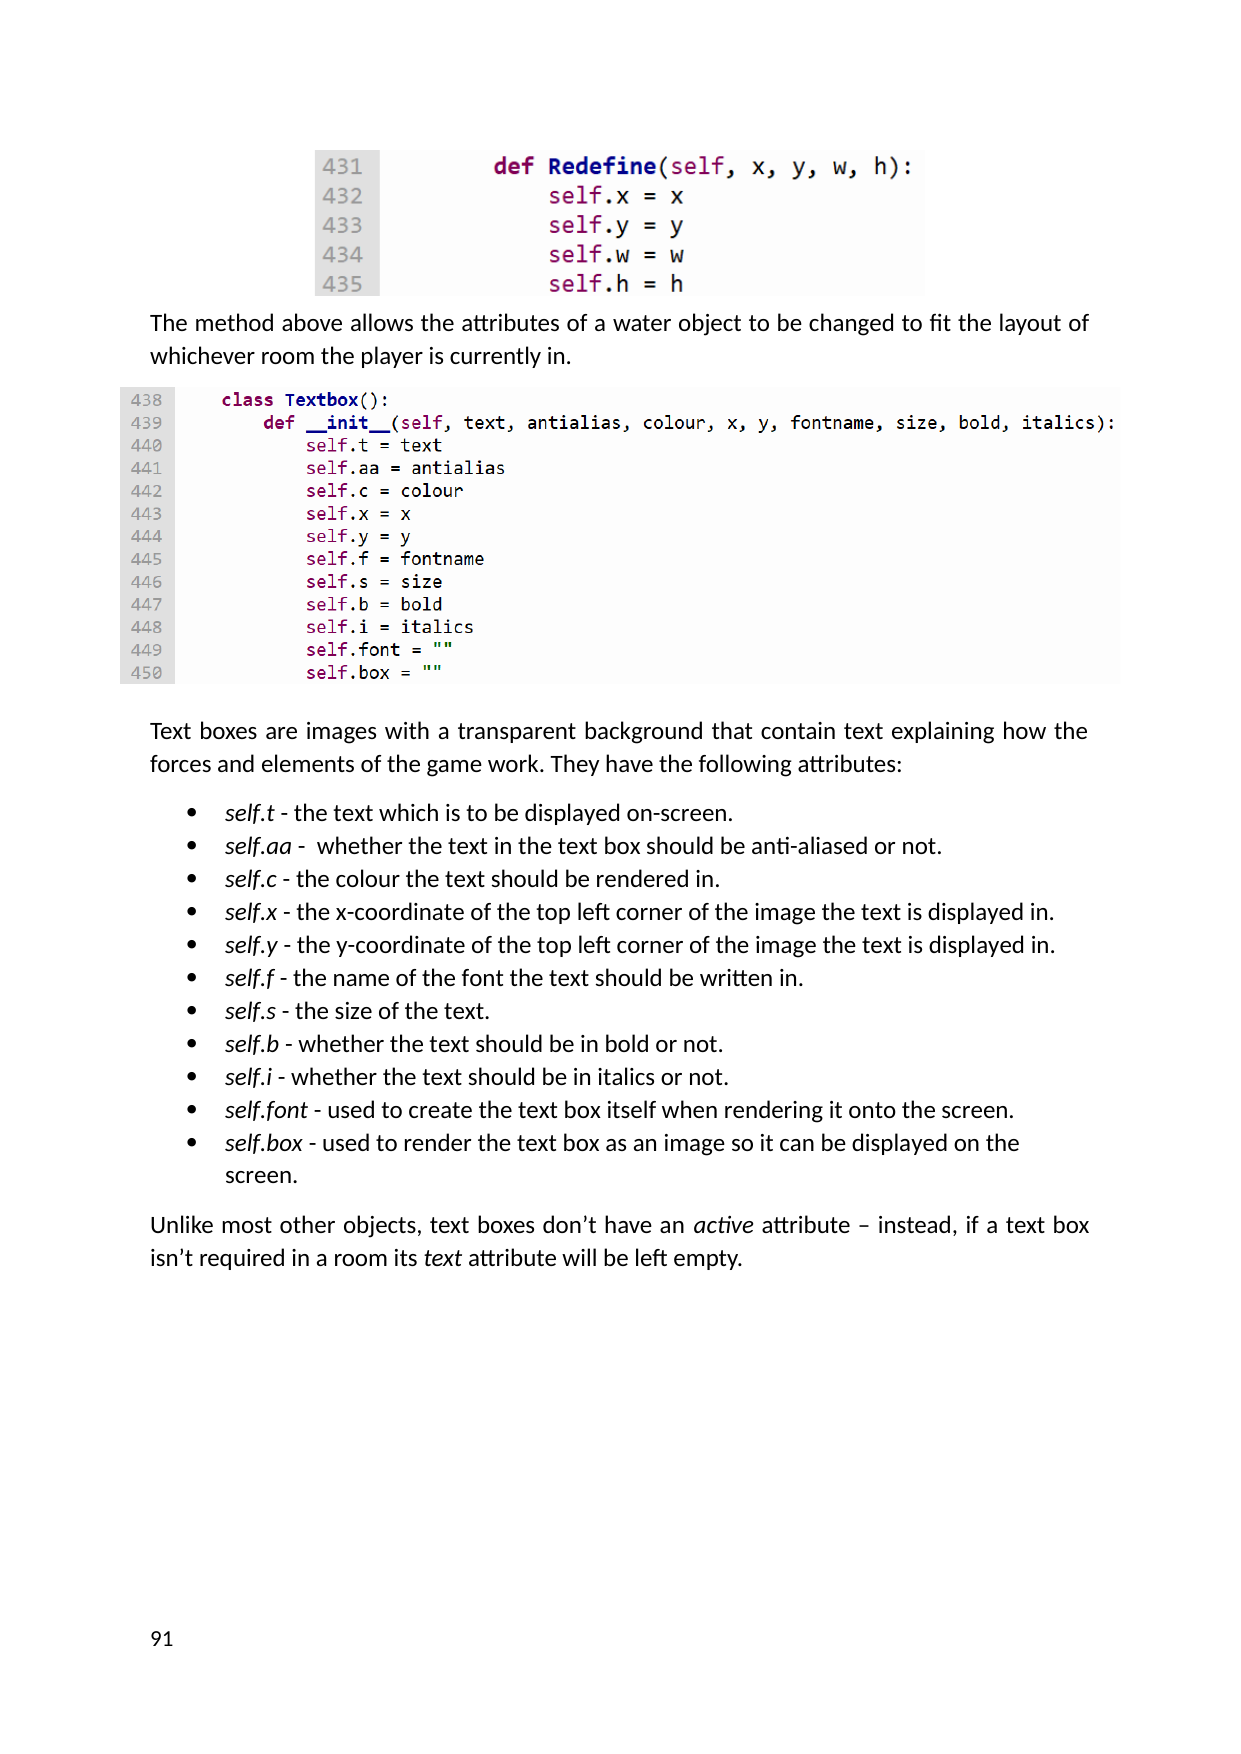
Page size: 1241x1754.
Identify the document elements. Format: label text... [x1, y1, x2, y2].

list self.font - used to create the text box itself when rendering it onto the screen. [187, 1094, 1090, 1124]
picture [314, 150, 926, 296]
list self.i - whether the text should be in italics or not. [187, 1061, 1090, 1091]
list self.s - the size of the text. [187, 995, 1090, 1026]
list self.c - the colour the text should be rendered in. [187, 863, 1090, 894]
list self.t - the text which is to be displayed on-screen. [187, 798, 1090, 828]
text Text boxes are images with a transparent background that contain text explaining how the forces and elements of the game work. They have the following attributes: [150, 715, 1090, 778]
list self.aa - whether the text in the text box should be anti-aliased or not. [187, 831, 1090, 861]
text Unlike most other objects, text boxes don’t have an active attribute – instead, if a text box isn’t required in a room its text attribute will be left empty. [150, 1209, 1090, 1273]
list self.box - used to render the text box as an image so it can be displayed on the screen. [187, 1127, 1090, 1190]
list self.b - whether the text should be in bold or not. [187, 1028, 1090, 1058]
text The method above allows the attributes of a water object to be changed to fit the layout of whichever room the player is currently in. [150, 307, 1090, 371]
list self.x - the x-coordinate of the top left corner of the image the text is displayed in. [187, 896, 1090, 927]
picture [120, 387, 1121, 684]
list self.f - the name of the font the text should be written in. [187, 962, 1090, 993]
list self.y - the y-coordinate of the top left corner of the image the text is displayed in. [187, 929, 1090, 960]
